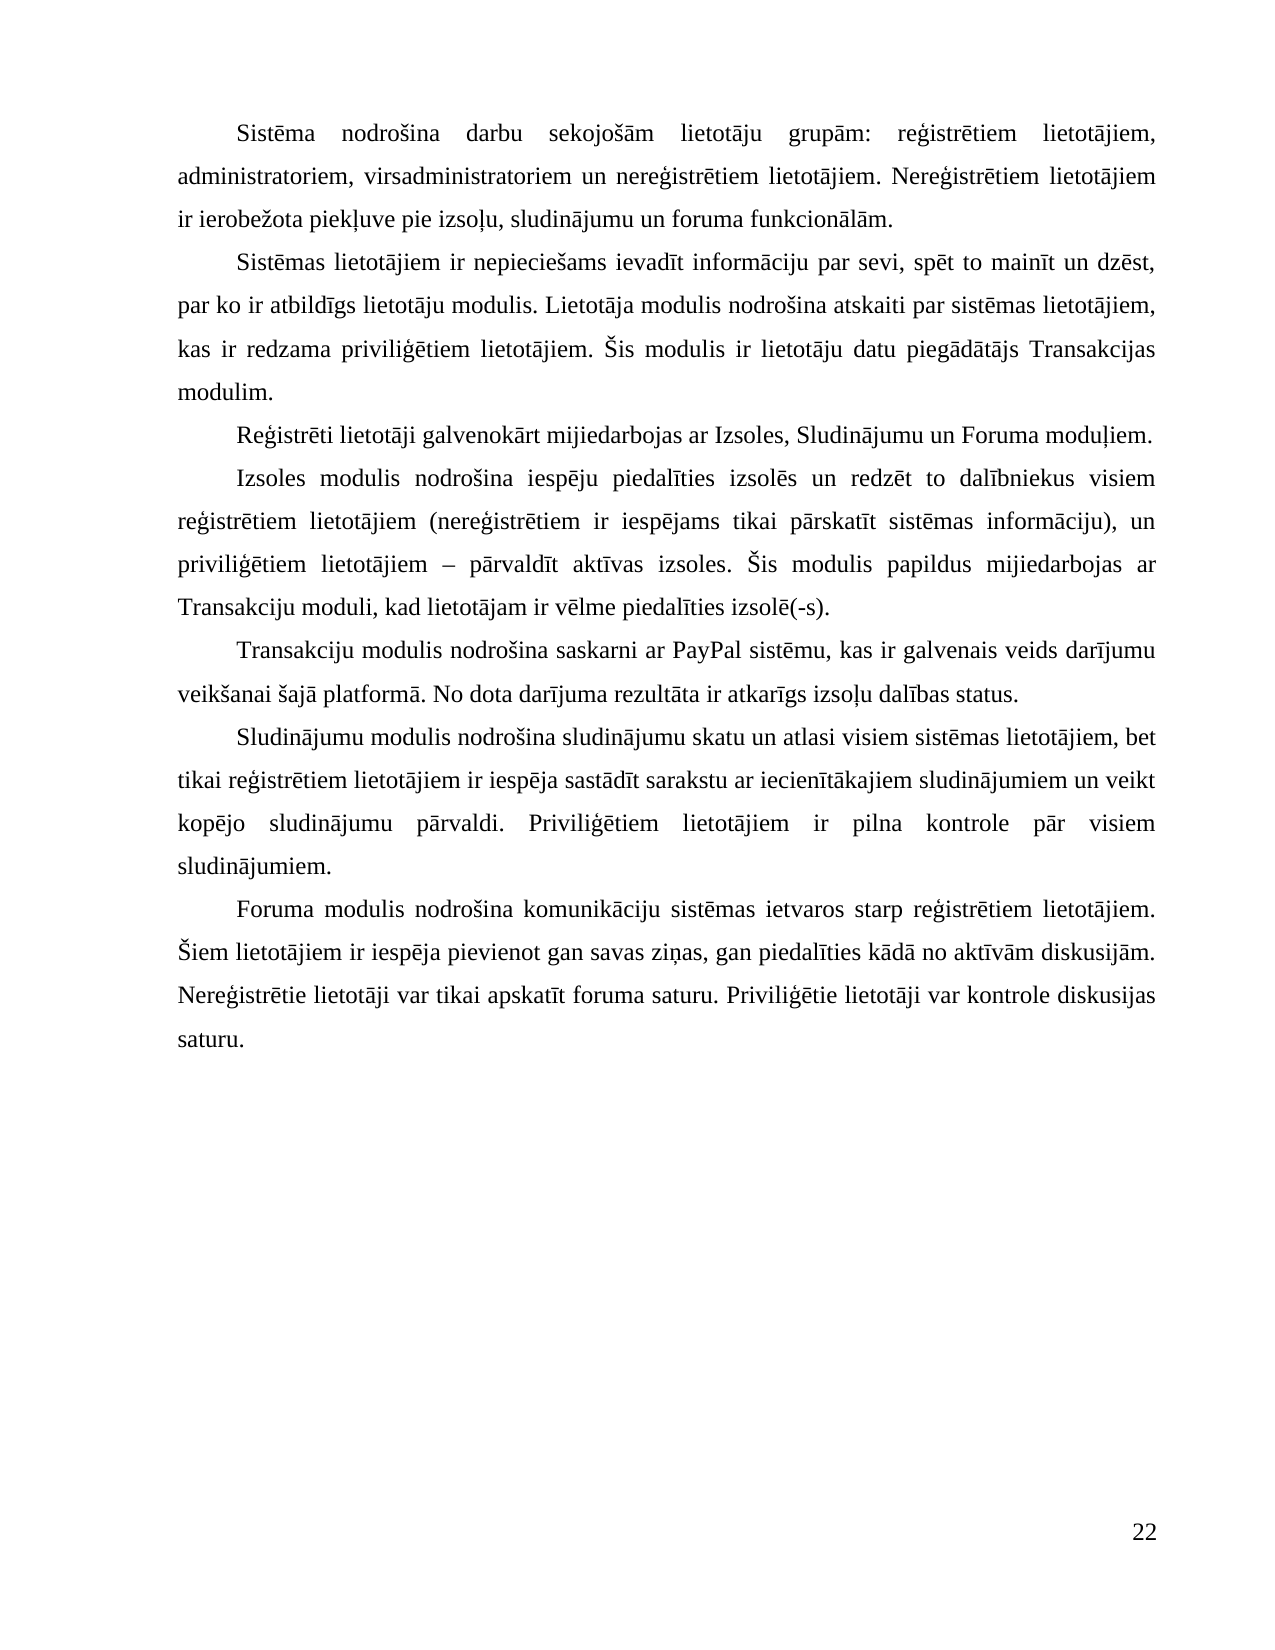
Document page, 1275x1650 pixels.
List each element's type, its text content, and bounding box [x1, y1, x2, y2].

text Sistēma nodrošina darbu sekojošām lietotāju grupām: reģistrētiem lietotājiem, administratoriem, virsadministratoriem un nereģistrētiem lietotājiem. Nereģistrētiem lietotājiem ir ierobežota piekļuve pie izsoļu, sludinājumu un foruma funkcionālām. [177, 118, 1157, 233]
text Sludinājumu modulis nodrošina sludinājumu skatu un atlasi visiem sistēmas lietotājiem, bet tikai reģistrētiem lietotājiem ir iespēja sastādīt sarakstu ar iecienītākajiem sludinājumiem un veikt kopējo sludinājumu pārvaldi. Priviliģētiem lietotājiem ir pilna kontrole pār visiem sludinājumiem. [177, 722, 1157, 880]
text Sistēmas lietotājiem ir nepieciešams ievadīt informāciju par sevi, spēt to mainīt un dzēst, par ko ir atbildīgs lietotāju modulis. Lietotāja modulis nodrošina atskaiti par sistēmas lietotājiem, kas ir redzama priviliģētiem lietotājiem. Šis modulis ir lietotāju datu piegādātājs Transakcijas modulim. [177, 247, 1157, 406]
text Foruma modulis nodrošina komunikāciju sistēmas ietvaros starp reģistrētiem lietotājiem. Šiem lietotājiem ir iespēja pievienot gan savas ziņas, gan piedalīties kādā no aktīvām diskusijām. Nereģistrētie lietotāji var tikai apskatīt foruma saturu. Priviliģētie lietotāji var kontrole diskusijas saturu. [177, 894, 1157, 1052]
text Transakciju modulis nodrošina saskarni ar PayPal sistēmu, kas ir galvenais veids darījumu veikšanai šajā platformā. No dota darījuma rezultāta ir atkarīgs izsoļu dalības status. [177, 636, 1157, 707]
text Izsoles modulis nodrošina iespēju piedalīties izsolēs un redzēt to dalībniekus visiem reģistrētiem lietotājiem (nereģistrētiem ir iespējams tikai pārskatīt sistēmas informāciju), un priviliģētiem lietotājiem – pārvaldīt aktīvas izsoles. Šis modulis papildus mijiedarbojas ar Transakciju moduli, kad lietotājam ir vēlme piedalīties izsolē(-s). [177, 463, 1157, 621]
text Reģistrēti lietotāji galvenokārt mijiedarbojas ar Izsoles, Sludinājumu un Foruma moduļiem. [177, 420, 1157, 449]
